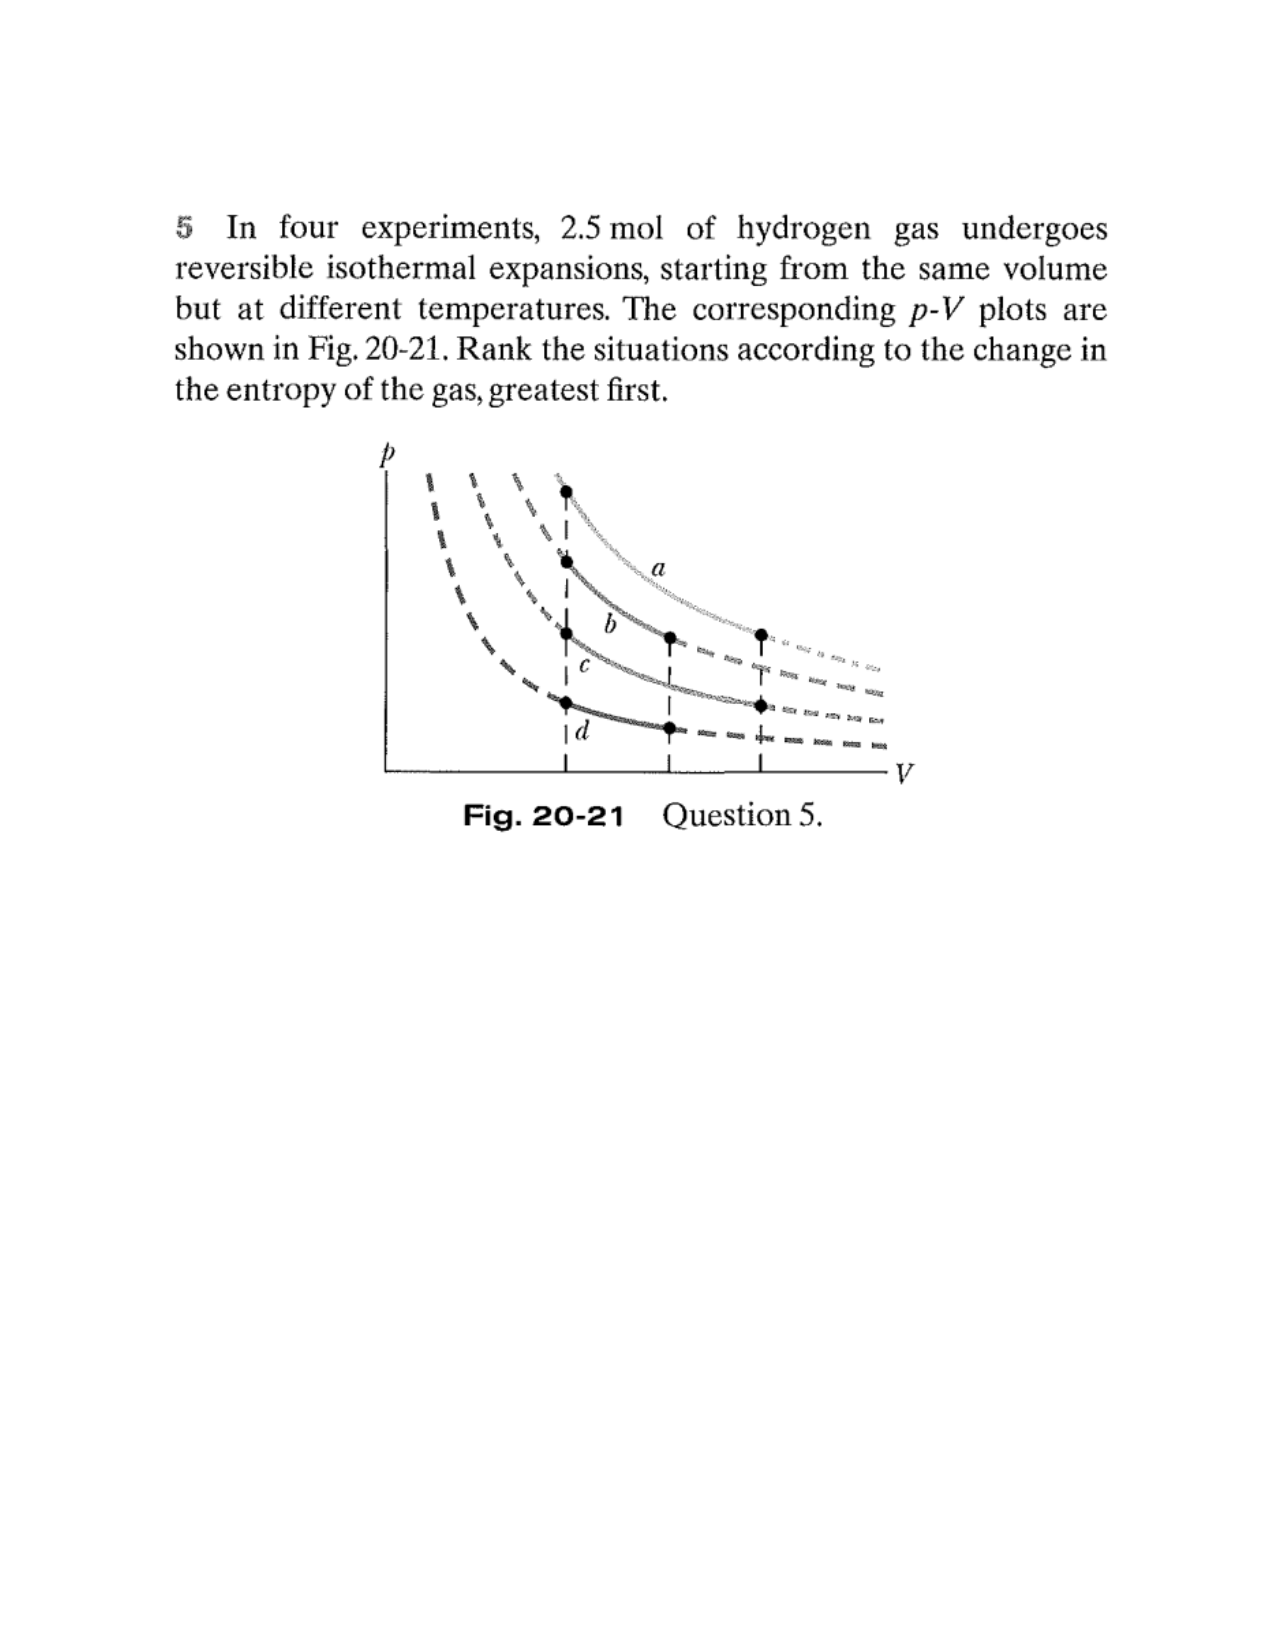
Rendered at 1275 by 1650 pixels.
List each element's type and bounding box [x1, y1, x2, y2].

picture [150, 196, 1125, 846]
